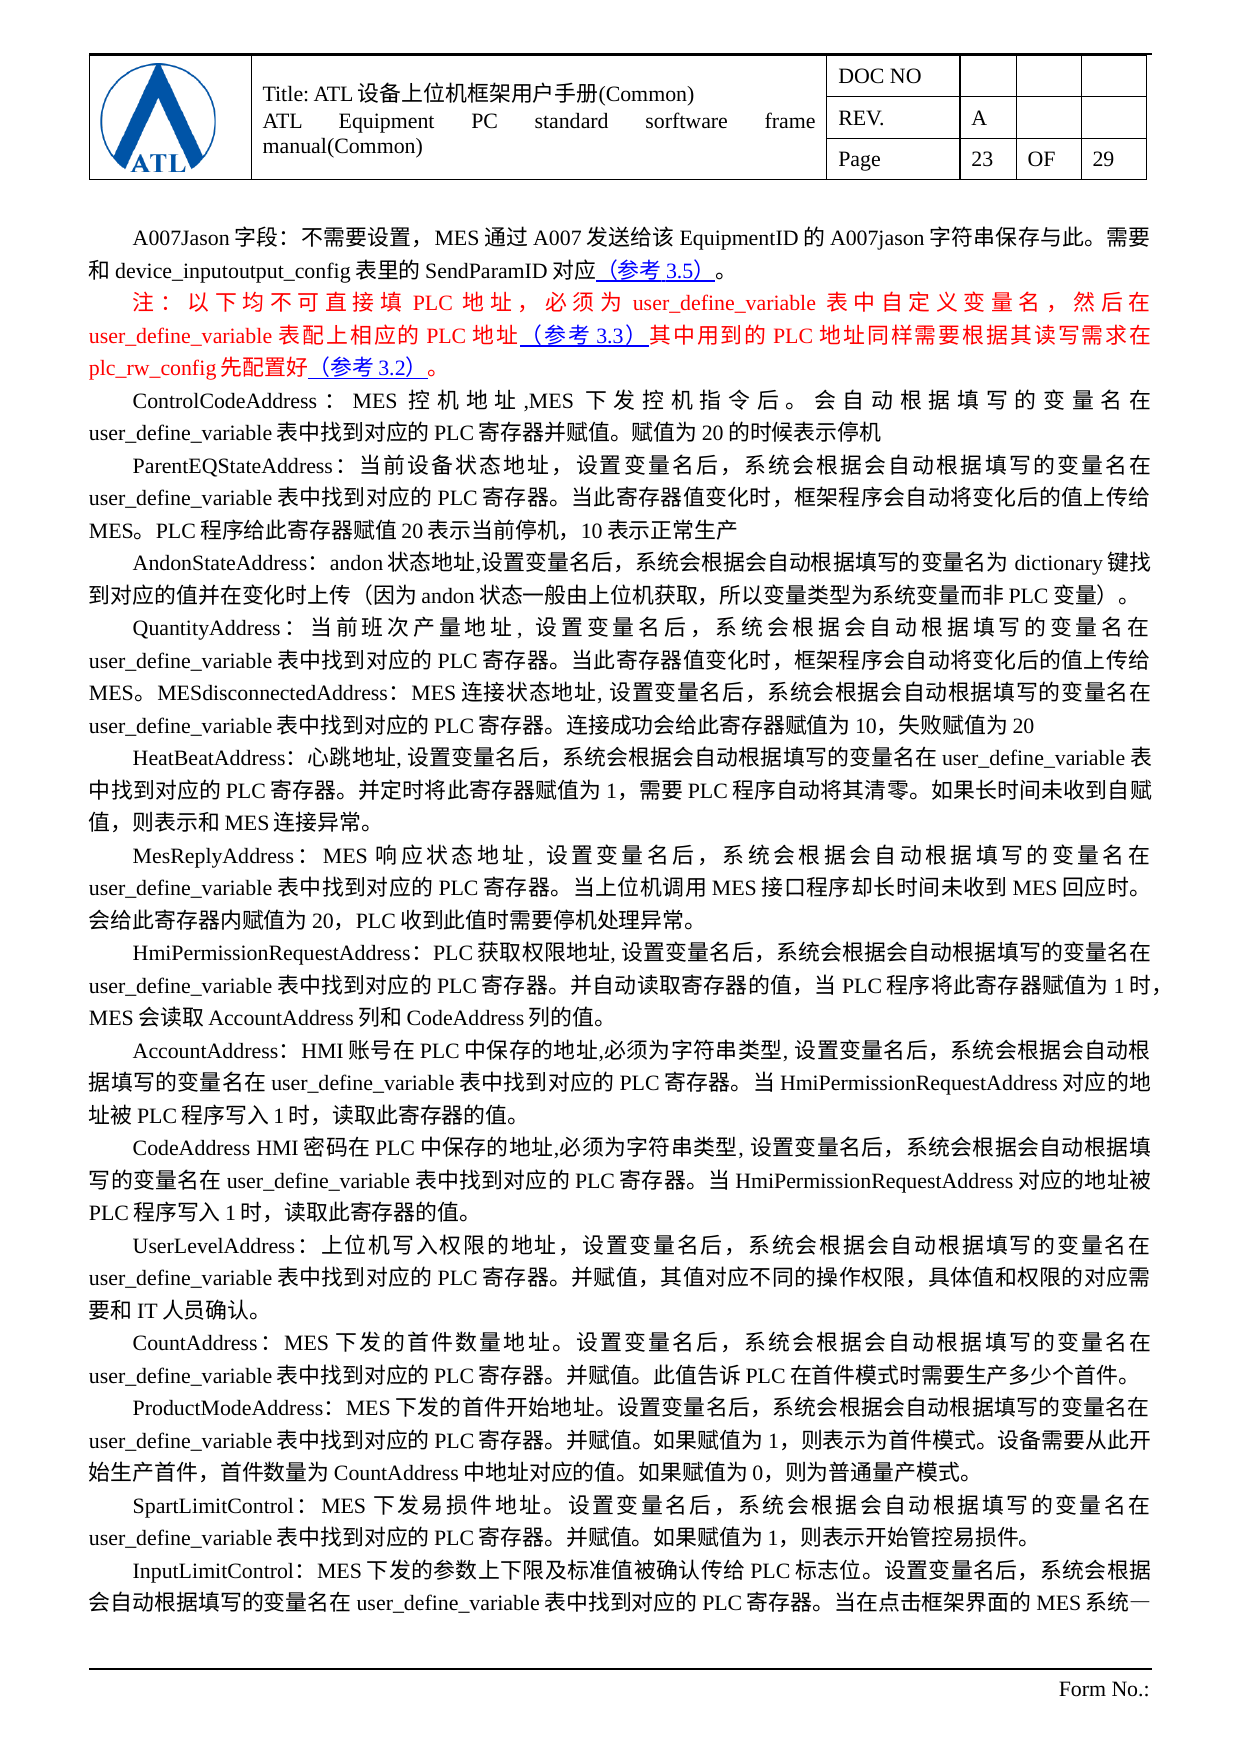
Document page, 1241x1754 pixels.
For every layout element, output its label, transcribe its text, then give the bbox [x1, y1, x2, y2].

list HeatBeatAddress：心跳地址, 设置变量名后，系统会根据会自动根据填写的变量名在user_define_variable表中找到对应的PLC寄存器。并定时将此寄存器赋值为1，需要PLC程序自动将其清零。如果长时间未收到自赋值，则表示和MES连接异常。 [89, 740, 1152, 837]
list A007Jason字段：不需要设置，MES通过A007发送给该EquipmentID的A007jason字符串保存与此。需要和device_inputoutput_config表里的SendParamID对应（参考3.5）。 [89, 220, 1152, 285]
list ProductModeAddress：MES下发的首件开始地址。设置变量名后，系统会根据会自动根据填写的变量名在user_define_variable表中找到对应的PLC寄存器。并赋值。如果赋值为1，则表示为首件模式。设备需要从此开始生产首件，首件数量为CountAddress中地址对应的值。如果赋值为0，则为普通量产模式。 [89, 1390, 1152, 1487]
list SpartLimitControl：MES下发易损件地址。设置变量名后，系统会根据会自动根据填写的变量名在user_define_variable表中找到对应的PLC寄存器。并赋值。如果赋值为1，则表示开始管控易损件。 [89, 1487, 1152, 1552]
list ParentEQStateAddress：当前设备状态地址，设置变量名后，系统会根据会自动根据填写的变量名在user_define_variable表中找到对应的PLC寄存器。当此寄存器值变化时，框架程序会自动将变化后的值上传给MES。PLC程序给此寄存器赋值20表示当前停机，10表示正常生产 [89, 447, 1152, 545]
list MesReplyAddress：MES响应状态地址, 设置变量名后，系统会根据会自动根据填写的变量名在user_define_variable表中找到对应的PLC寄存器。当上位机调用MES接口程序却长时间未收到MES回应时。会给此寄存器内赋值为20，PLC收到此值时需要停机处理异常。 [89, 837, 1152, 935]
picture [100, 63, 216, 172]
list ControlCodeAddress：MES控机地址,MES下发控机指令后。会自动根据填写的变量名在user_define_variable表中找到对应的PLC寄存器并赋值。赋值为20的时候表示停机 [89, 382, 1152, 447]
list UserLevelAddress：上位机写入权限的地址，设置变量名后，系统会根据会自动根据填写的变量名在user_define_variable表中找到对应的PLC寄存器。并赋值，其值对应不同的操作权限，具体值和权限的对应需要和IT人员确认。 [89, 1227, 1152, 1325]
list AndonStateAddress：andon状态地址,设置变量名后，系统会根据会自动根据填写的变量名为dictionary键找到对应的值并在变化时上传（因为andon状态一般由上位机获取，所以变量类型为系统变量而非PLC变量）。 [89, 545, 1152, 610]
list 注：以下均不可直接填PLC地址，必须为user_define_variable表中自定义变量名，然后在user_define_variable表配上相应的PLC地址（参考3.3）其中用到的PLC地址同样需要根据其读写需求在plc_rw_config先配置好（参考3.2）。 [89, 285, 1152, 382]
list HmiPermissionRequestAddress：PLC获取权限地址, 设置变量名后，系统会根据会自动根据填写的变量名在user_define_variable表中找到对应的PLC寄存器。并自动读取寄存器的值，当PLC程序将此寄存器赋值为1时，MES会读取AccountAddress列和CodeAddress列的值。 [89, 935, 1152, 1032]
list CountAddress：MES下发的首件数量地址。设置变量名后，系统会根据会自动根据填写的变量名在user_define_variable表中找到对应的PLC寄存器。并赋值。此值告诉PLC在首件模式时需要生产多少个首件。 [89, 1325, 1152, 1390]
list QuantityAddress：当前班次产量地址, 设置变量名后，系统会根据会自动根据填写的变量名在user_define_variable表中找到对应的PLC寄存器。当此寄存器值变化时，框架程序会自动将变化后的值上传给MES。MESdisconnectedAddress：MES连接状态地址, 设置变量名后，系统会根据会自动根据填写的变量名在user_define_variable表中找到对应的PLC寄存器。连接成功会给此寄存器赋值为10，失败赋值为20 [89, 610, 1152, 740]
list CodeAddress HMI密码在PLC中保存的地址,必须为字符串类型, 设置变量名后，系统会根据会自动根据填写的变量名在user_define_variable表中找到对应的PLC寄存器。当HmiPermissionRequestAddress对应的地址被PLC程序写入1时，读取此寄存器的值。 [89, 1130, 1152, 1227]
list AccountAddress：HMI账号在PLC中保存的地址,必须为字符串类型, 设置变量名后，系统会根据会自动根据填写的变量名在user_define_variable表中找到对应的PLC寄存器。当HmiPermissionRequestAddress对应的地址被PLC程序写入1时，读取此寄存器的值。 [89, 1032, 1152, 1130]
